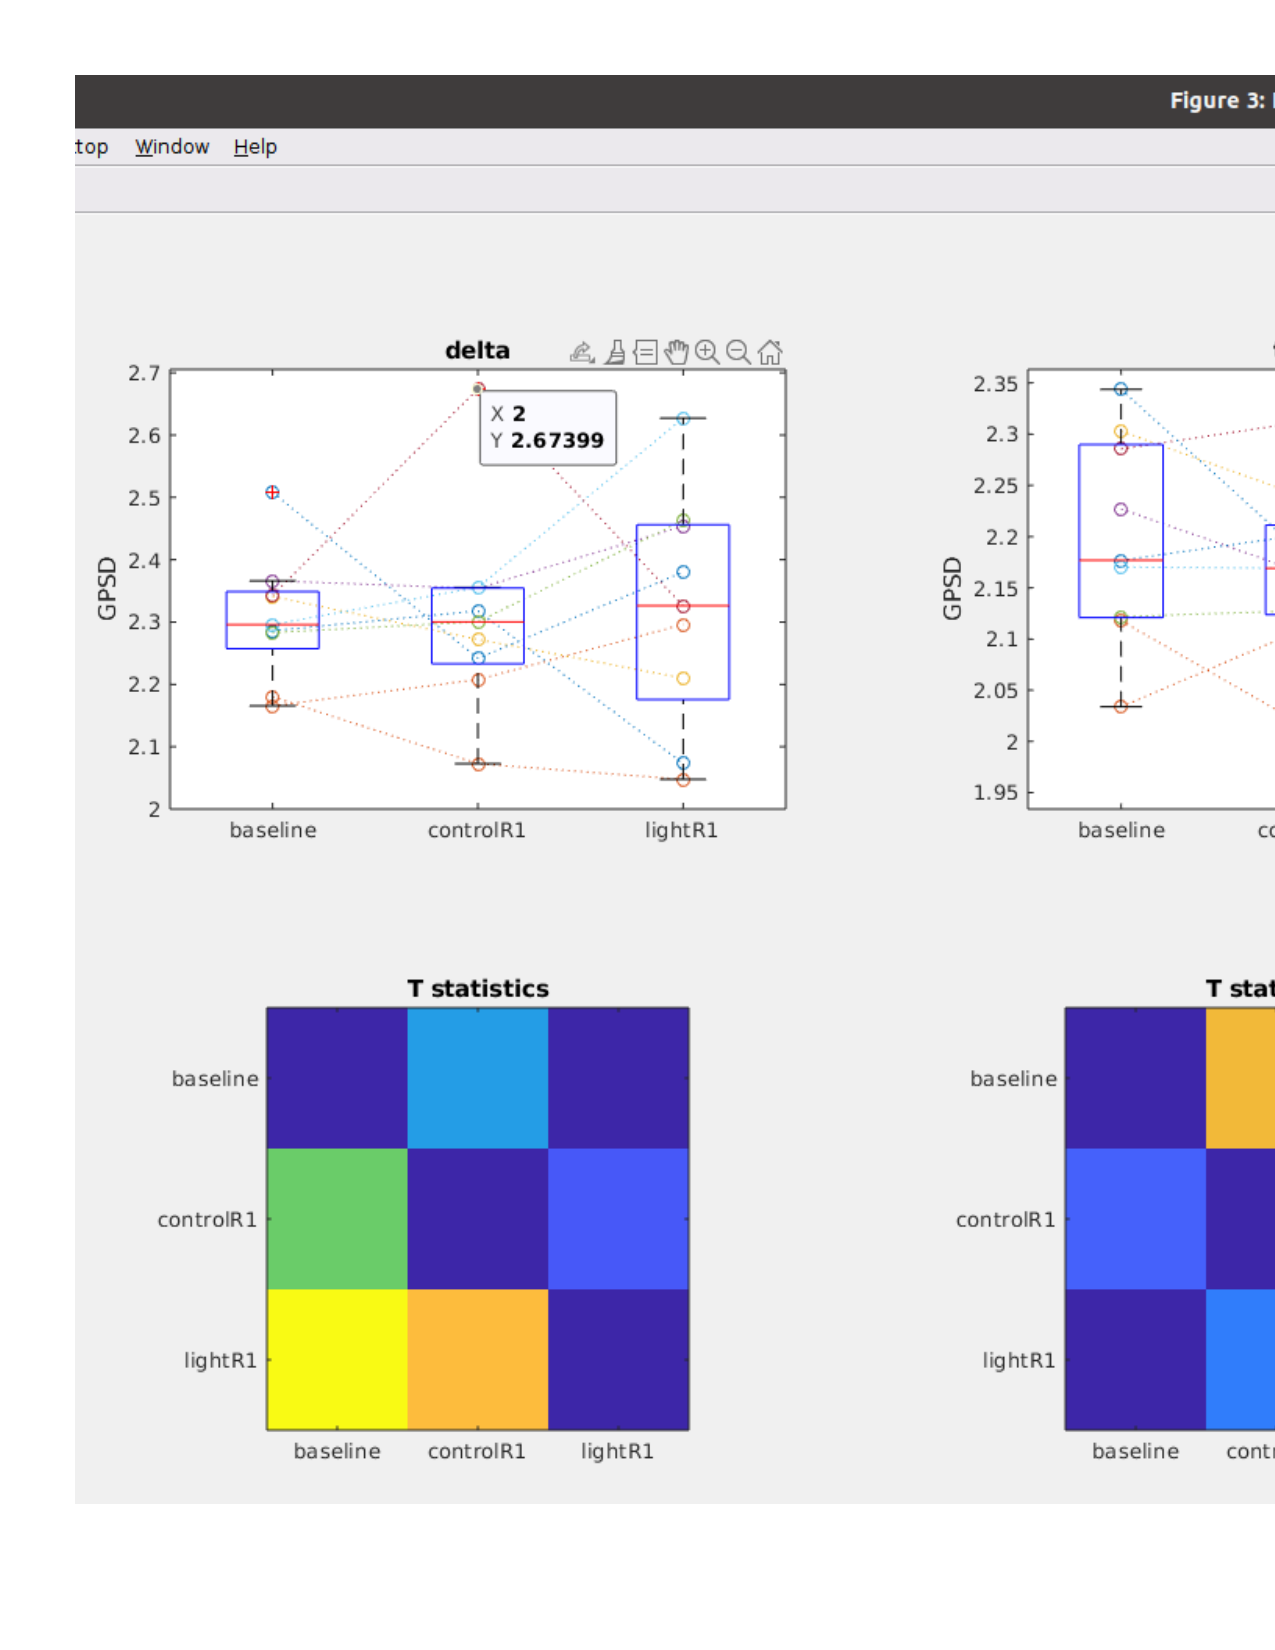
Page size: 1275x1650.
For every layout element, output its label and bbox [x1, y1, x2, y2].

picture [75, 75, 1275, 1504]
